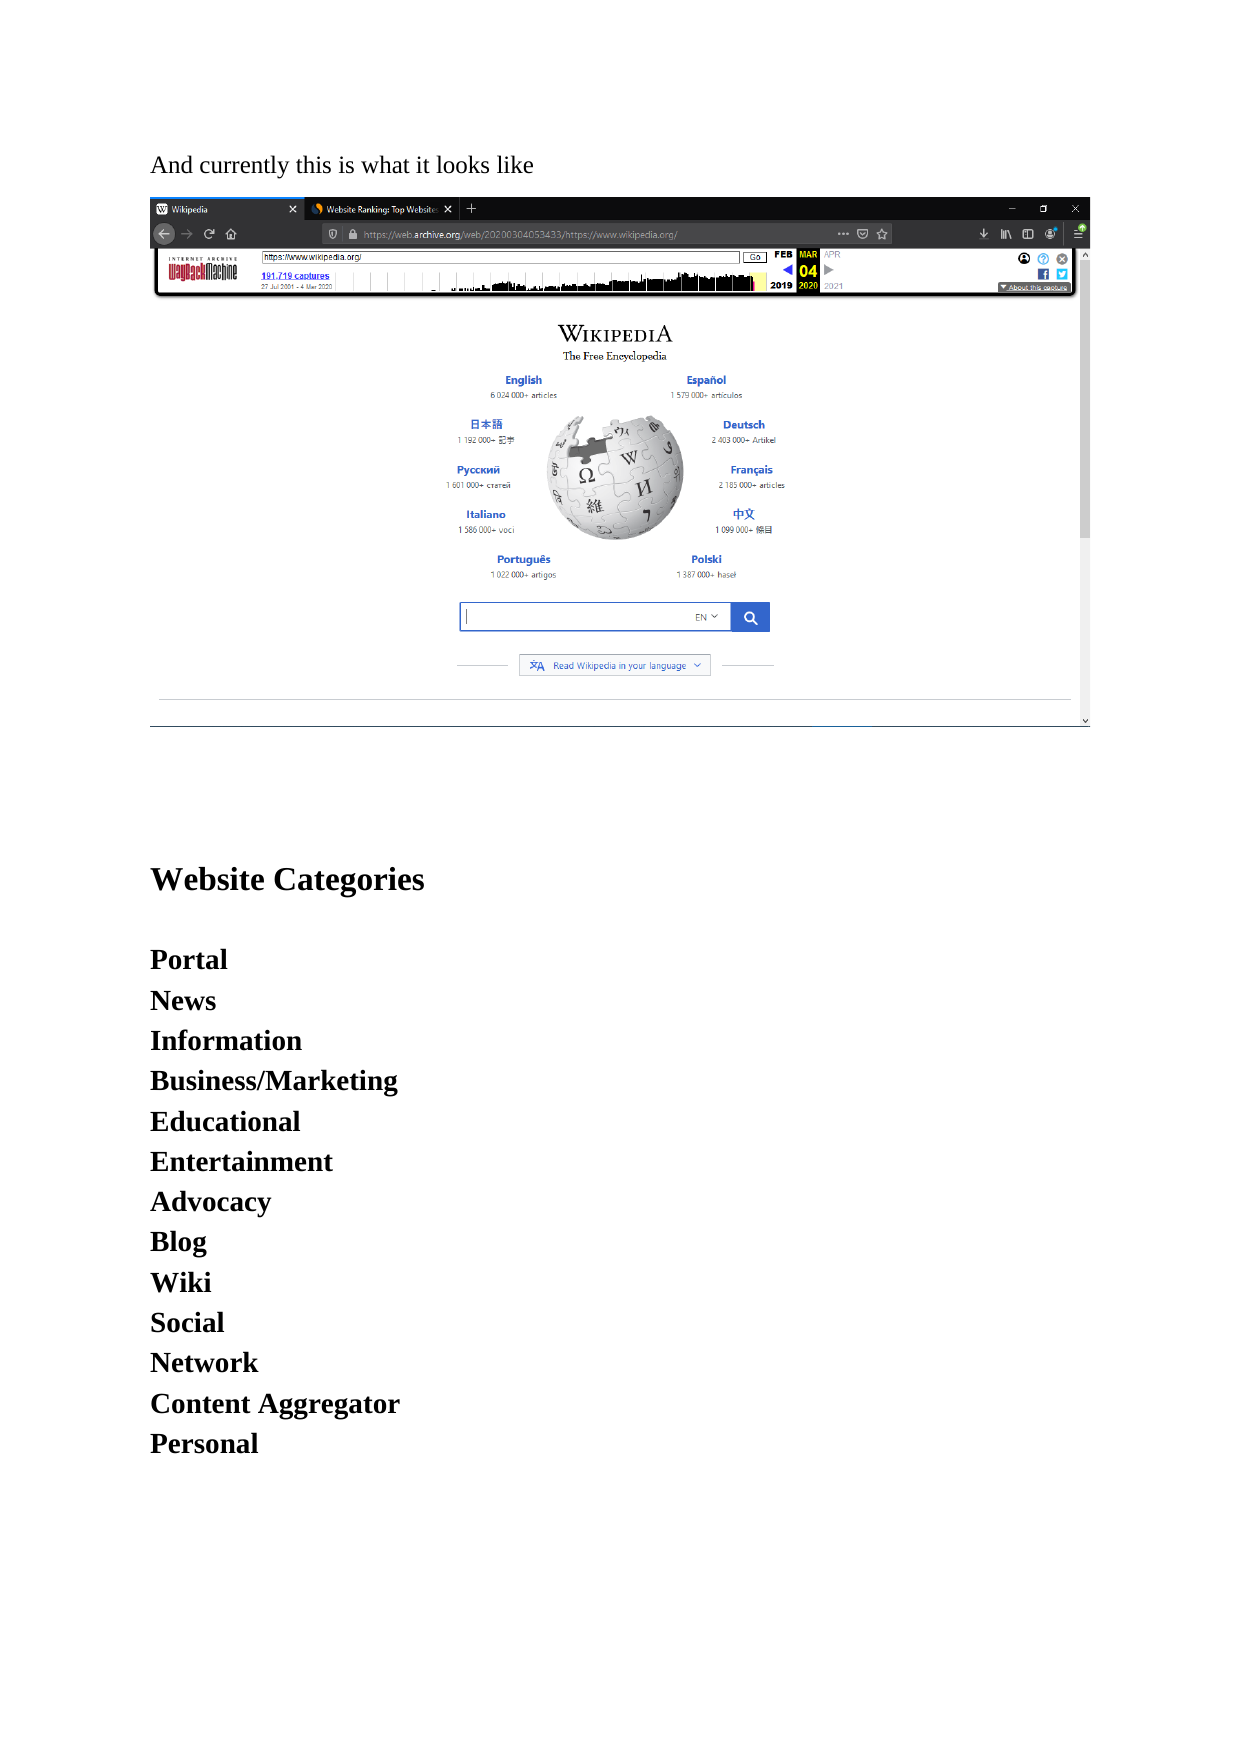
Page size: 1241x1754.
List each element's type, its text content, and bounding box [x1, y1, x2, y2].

subtitle Website Categories [150, 859, 1090, 897]
subtitle Network [150, 1346, 1090, 1379]
subtitle Portal [150, 942, 1090, 976]
subtitle Content Aggregator [150, 1386, 1090, 1419]
picture [150, 197, 1091, 727]
subtitle Blog [150, 1224, 1090, 1258]
subtitle Social [150, 1305, 1090, 1339]
subtitle Wiki [150, 1265, 1090, 1298]
text And currently this is what it looks like [150, 150, 1090, 179]
subtitle Business/Marketing [150, 1063, 1090, 1097]
subtitle Educational [150, 1104, 1090, 1137]
subtitle Advocacy [150, 1184, 1090, 1218]
subtitle Entertainment [150, 1144, 1090, 1177]
subtitle News [150, 983, 1090, 1016]
subtitle Personal [150, 1426, 1090, 1460]
subtitle Information [150, 1023, 1090, 1057]
